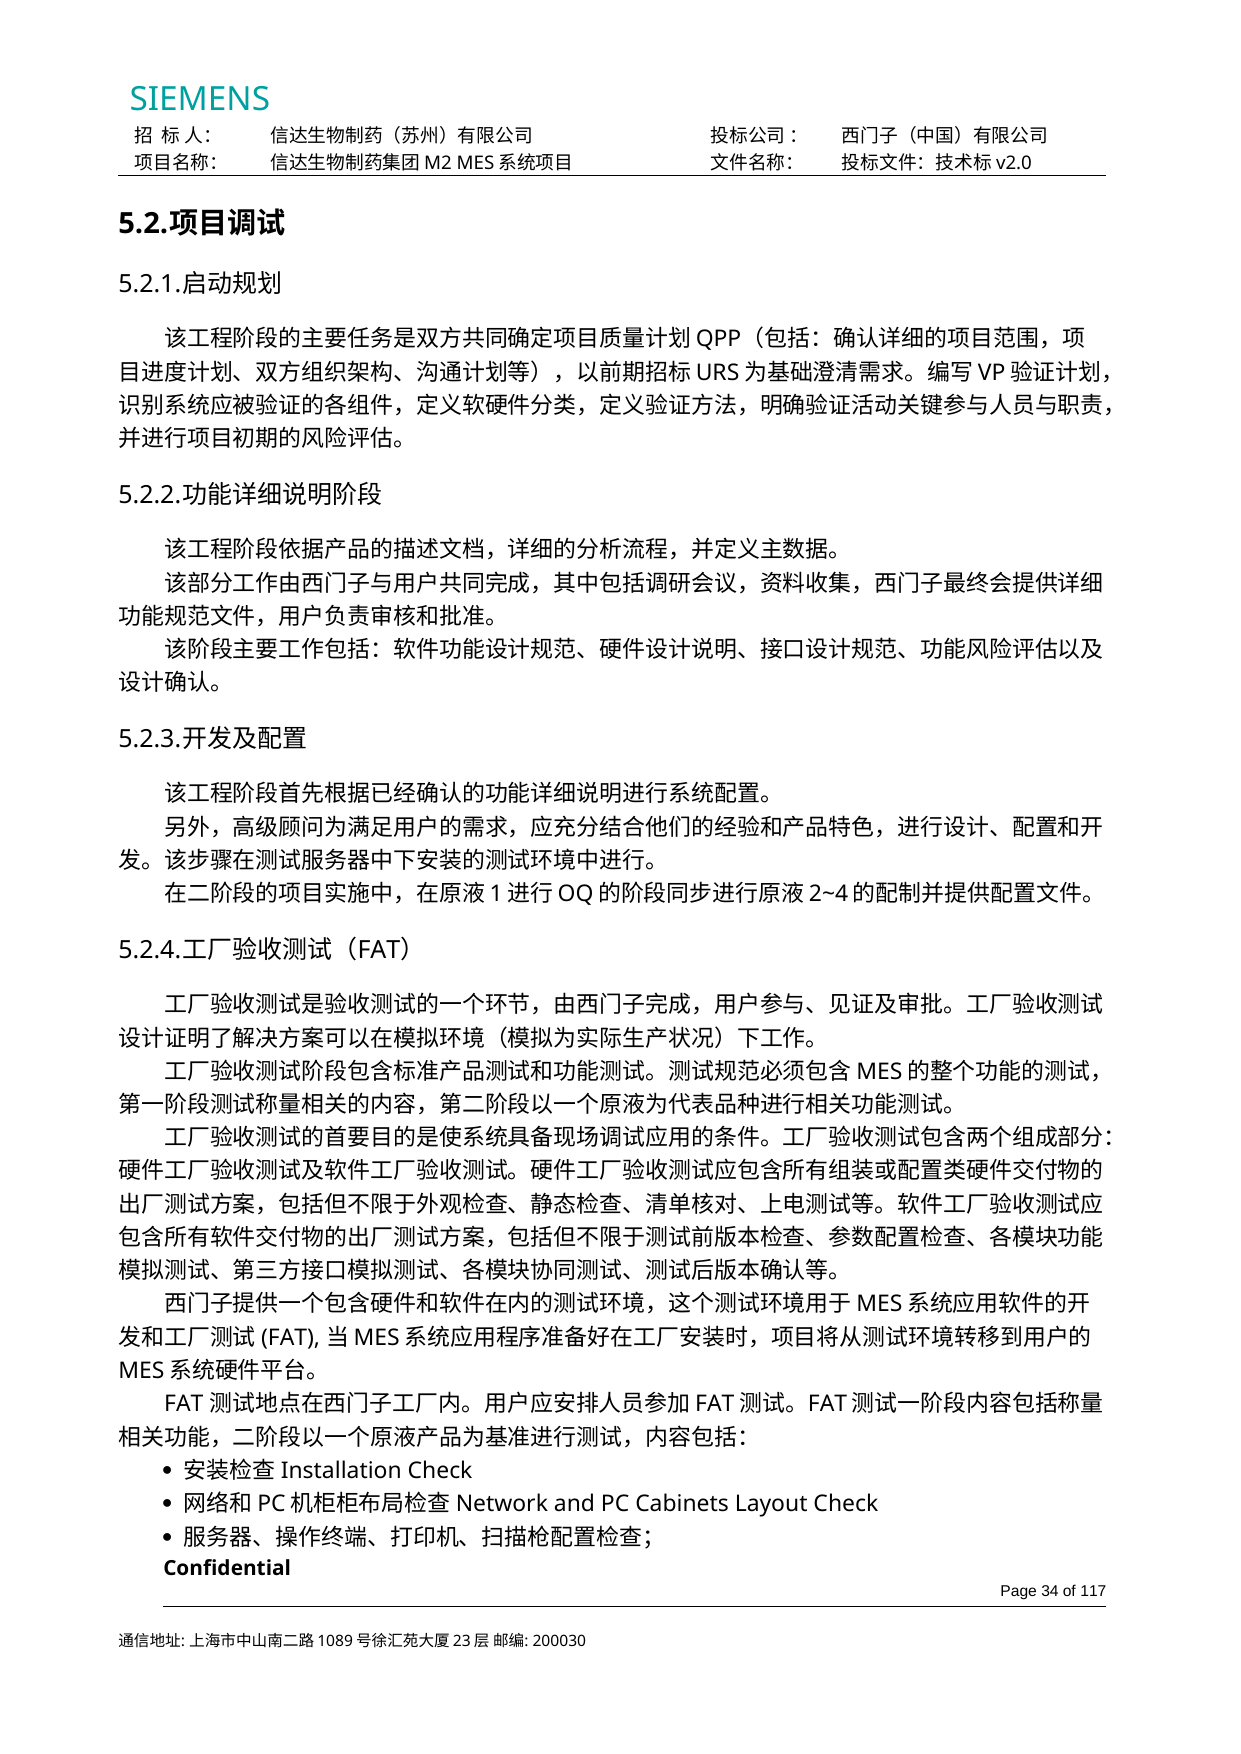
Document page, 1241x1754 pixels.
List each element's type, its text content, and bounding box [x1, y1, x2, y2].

text 在二阶段的项目实施中，在原液1进行OQ的阶段同步进行原液2~4的配制并提供配置文件。 [118, 875, 1106, 908]
text 服务器、操作终端、打印机、扫描枪配置检查； [118, 1518, 1106, 1552]
text 该阶段主要工作包括：软件功能设计规范、硬件设计说明、接口设计规范、功能风险评估以及设计确认。 [118, 631, 1106, 697]
text 项目调试 [118, 200, 1106, 242]
text FAT 测试地点在西门子工厂内。用户应安排人员参加FAT测试。FAT测试一阶段内容包括称量相关功能，二阶段以一个原液产品为基准进行测试，内容包括： [118, 1385, 1106, 1452]
text 功能详细说明阶段 [118, 474, 1106, 510]
text 工厂验收测试阶段包含标准产品测试和功能测试。测试规范必须包含MES的整个功能的测试，第一阶段测试称量相关的内容，第二阶段以一个原液为代表品种进行相关功能测试。 [118, 1053, 1106, 1119]
text 网络和PC机柜柜布局检查 Network and PC Cabinets Layout Check [118, 1485, 1106, 1518]
text 工厂验收测试是验收测试的一个环节，由西门子完成，用户参与、见证及审批。工厂验收测试设计证明了解决方案可以在模拟环境（模拟为实际生产状况）下工作。 [118, 986, 1106, 1053]
text 工厂验收测试的首要目的是使系统具备现场调试应用的条件。工厂验收测试包含两个组成部分：硬件工厂验收测试及软件工厂验收测试。硬件工厂验收测试应包含所有组装或配置类硬件交付物的出厂测试方案，包括但不限于外观检查、静态检查、清单核对、上电测试等。软件工厂验收测试应包含所有软件交付物的出厂测试方案，包括但不限于测试前版本检查、参数配置检查、各模块功能模拟测试、第三方接口模拟测试、各模块协同测试、测试后版本确认等。 [118, 1119, 1106, 1285]
text 该部分工作由西门子与用户共同完成，其中包括调研会议，资料收集，西门子最终会提供详细功能规范文件，用户负责审核和批准。 [118, 564, 1106, 631]
text 安装检查 Installation Check [118, 1452, 1106, 1485]
text 该工程阶段依据产品的描述文档，详细的分析流程，并定义主数据。 [118, 531, 1106, 564]
text 该工程阶段的主要任务是双方共同确定项目质量计划QPP（包括：确认详细的项目范围，项目进度计划、双方组织架构、沟通计划等），以前期招标URS为基础澄清需求。编写VP验证计划，识别系统应被验证的各组件，定义软硬件分类，定义验证方法，明确验证活动关键参与人员与职责，并进行项目初期的风险评估。 [118, 320, 1106, 453]
text 工厂验收测试（FAT） [118, 929, 1106, 965]
text 开发及配置 [118, 718, 1106, 754]
text 该工程阶段首先根据已经确认的功能详细说明进行系统配置。 [118, 775, 1106, 808]
text 另外，高级顾问为满足用户的需求，应充分结合他们的经验和产品特色，进行设计、配置和开发。该步骤在测试服务器中下安装的测试环境中进行。 [118, 808, 1106, 875]
text 启动规划 [118, 263, 1106, 299]
text 西门子提供一个包含硬件和软件在内的测试环境，这个测试环境用于MES系统应用软件的开发和工厂测试 (FAT), 当MES系统应用程序准备好在工厂安装时，项目将从测试环境转移到用户的MES系统硬件平台。 [118, 1285, 1106, 1385]
